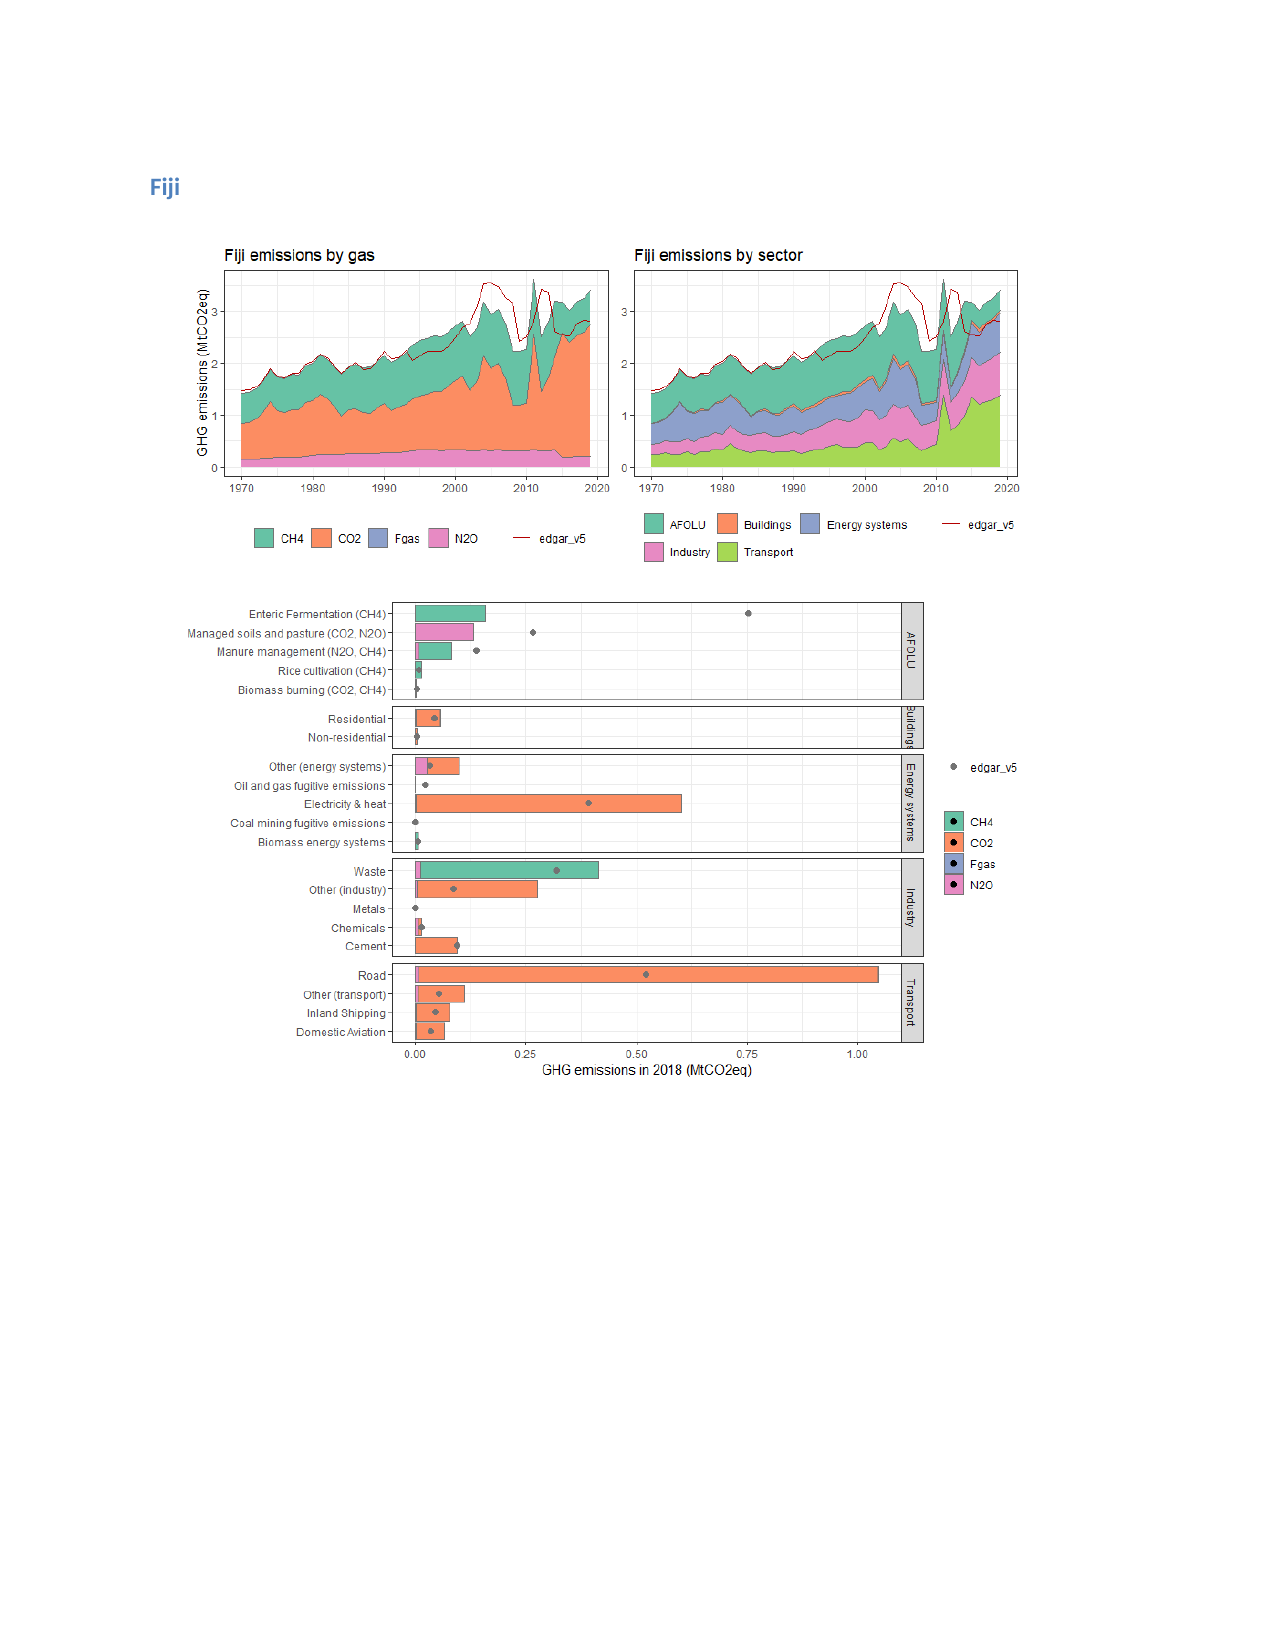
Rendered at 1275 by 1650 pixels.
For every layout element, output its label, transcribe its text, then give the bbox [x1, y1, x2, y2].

subtitle Fiji [150, 171, 1125, 201]
picture [168, 220, 1044, 1096]
